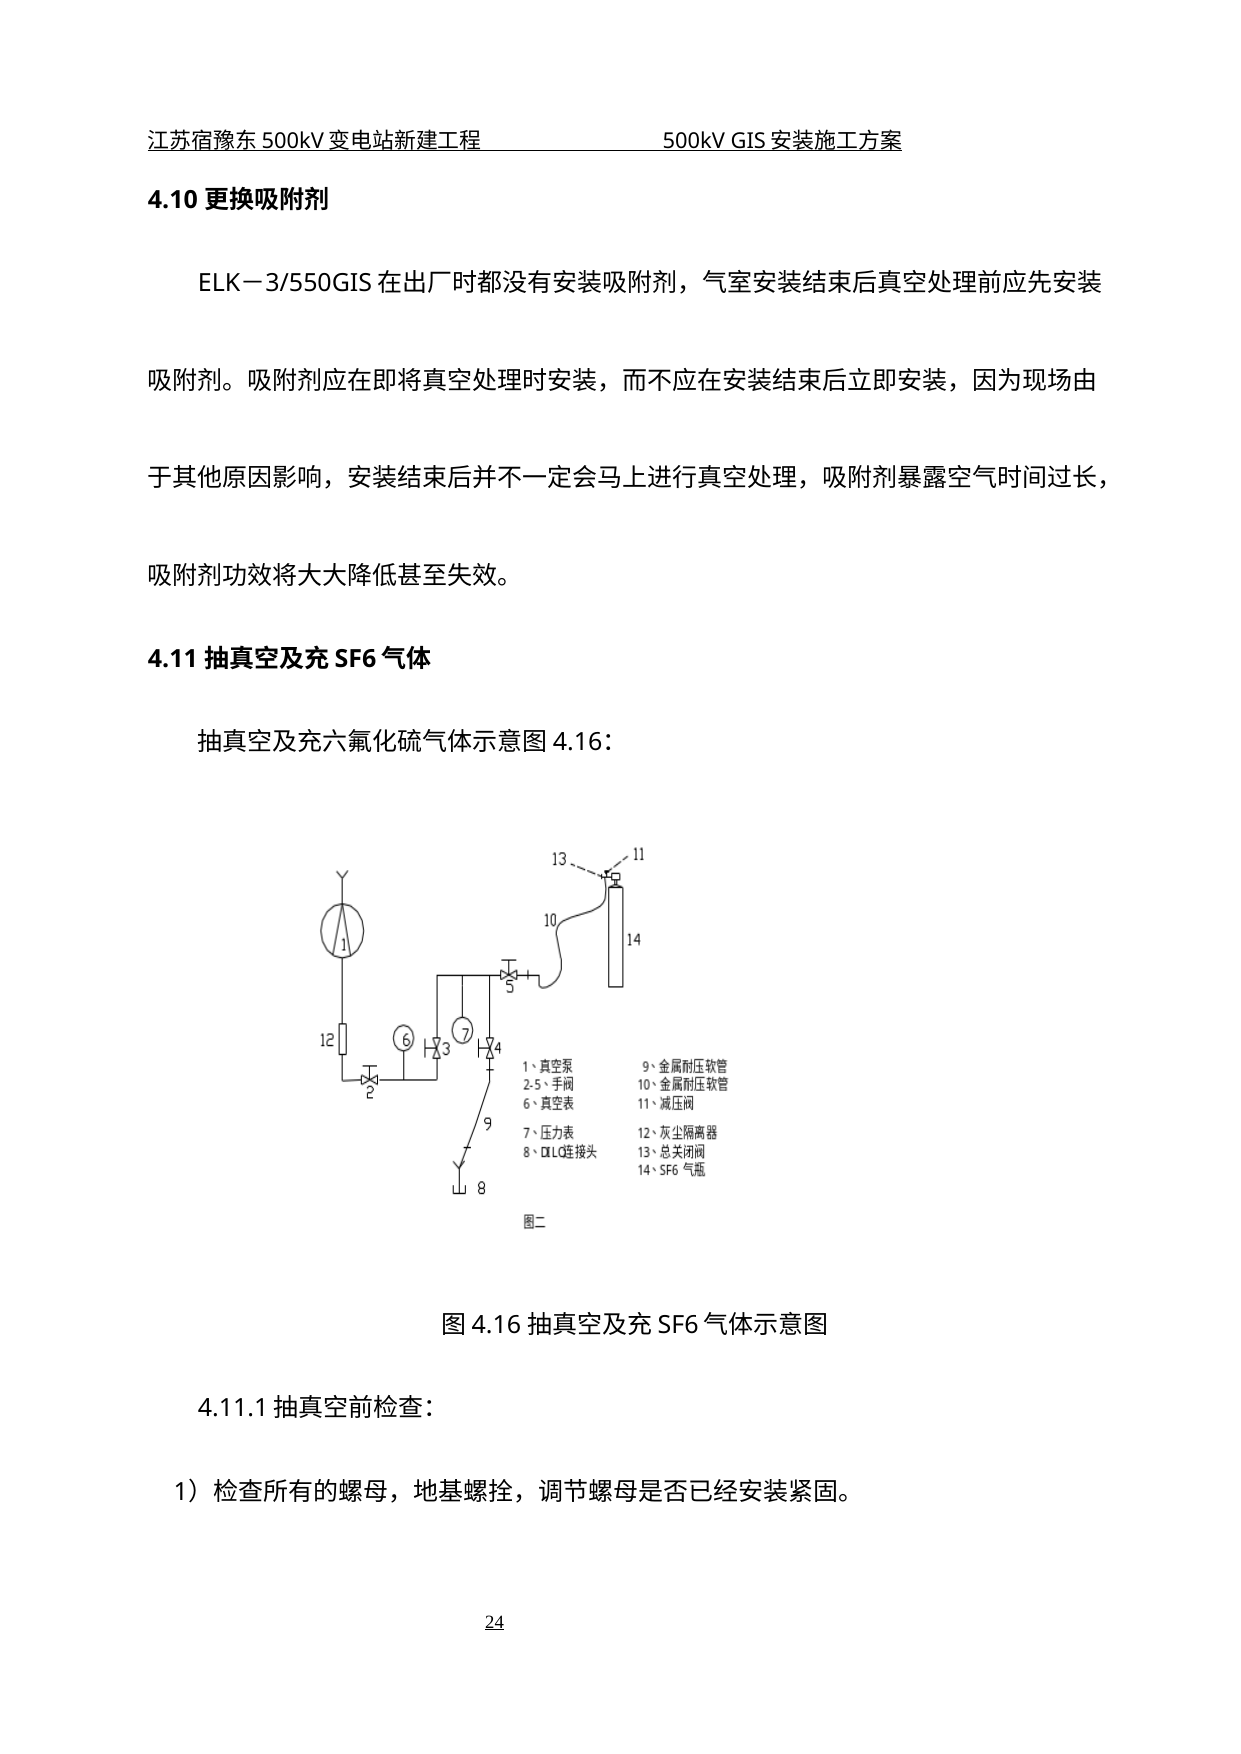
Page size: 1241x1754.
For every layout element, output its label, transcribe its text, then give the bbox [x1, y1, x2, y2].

text 1）检查所有的螺母，地基螺拴，调节螺母是否已经安装紧固。 [148, 1457, 1122, 1522]
text 抽真空及充六氟化硫气体示意图4.16： [148, 707, 1122, 772]
text ELK－3/550GIS在出厂时都没有安装吸附剂，气室安装结束后真空处理前应先安装吸附剂。吸附剂应在即将真空处理时安装，而不应在安装结束后立即安装，因为现场由于其他原因影响，安装结束后并不一定会马上进行真空处理，吸附剂暴露空气时间过长，吸附剂功效将大大降低甚至失效。 [148, 248, 1122, 606]
subtitle 4.10 更换吸附剂 [148, 165, 1122, 230]
text 4.11.1抽真空前检查： [148, 1373, 1122, 1438]
text 图4.16 抽真空及充SF6气体示意图 [148, 1290, 1122, 1355]
subtitle 4.11 抽真空及充SF6气体 [148, 624, 1122, 689]
